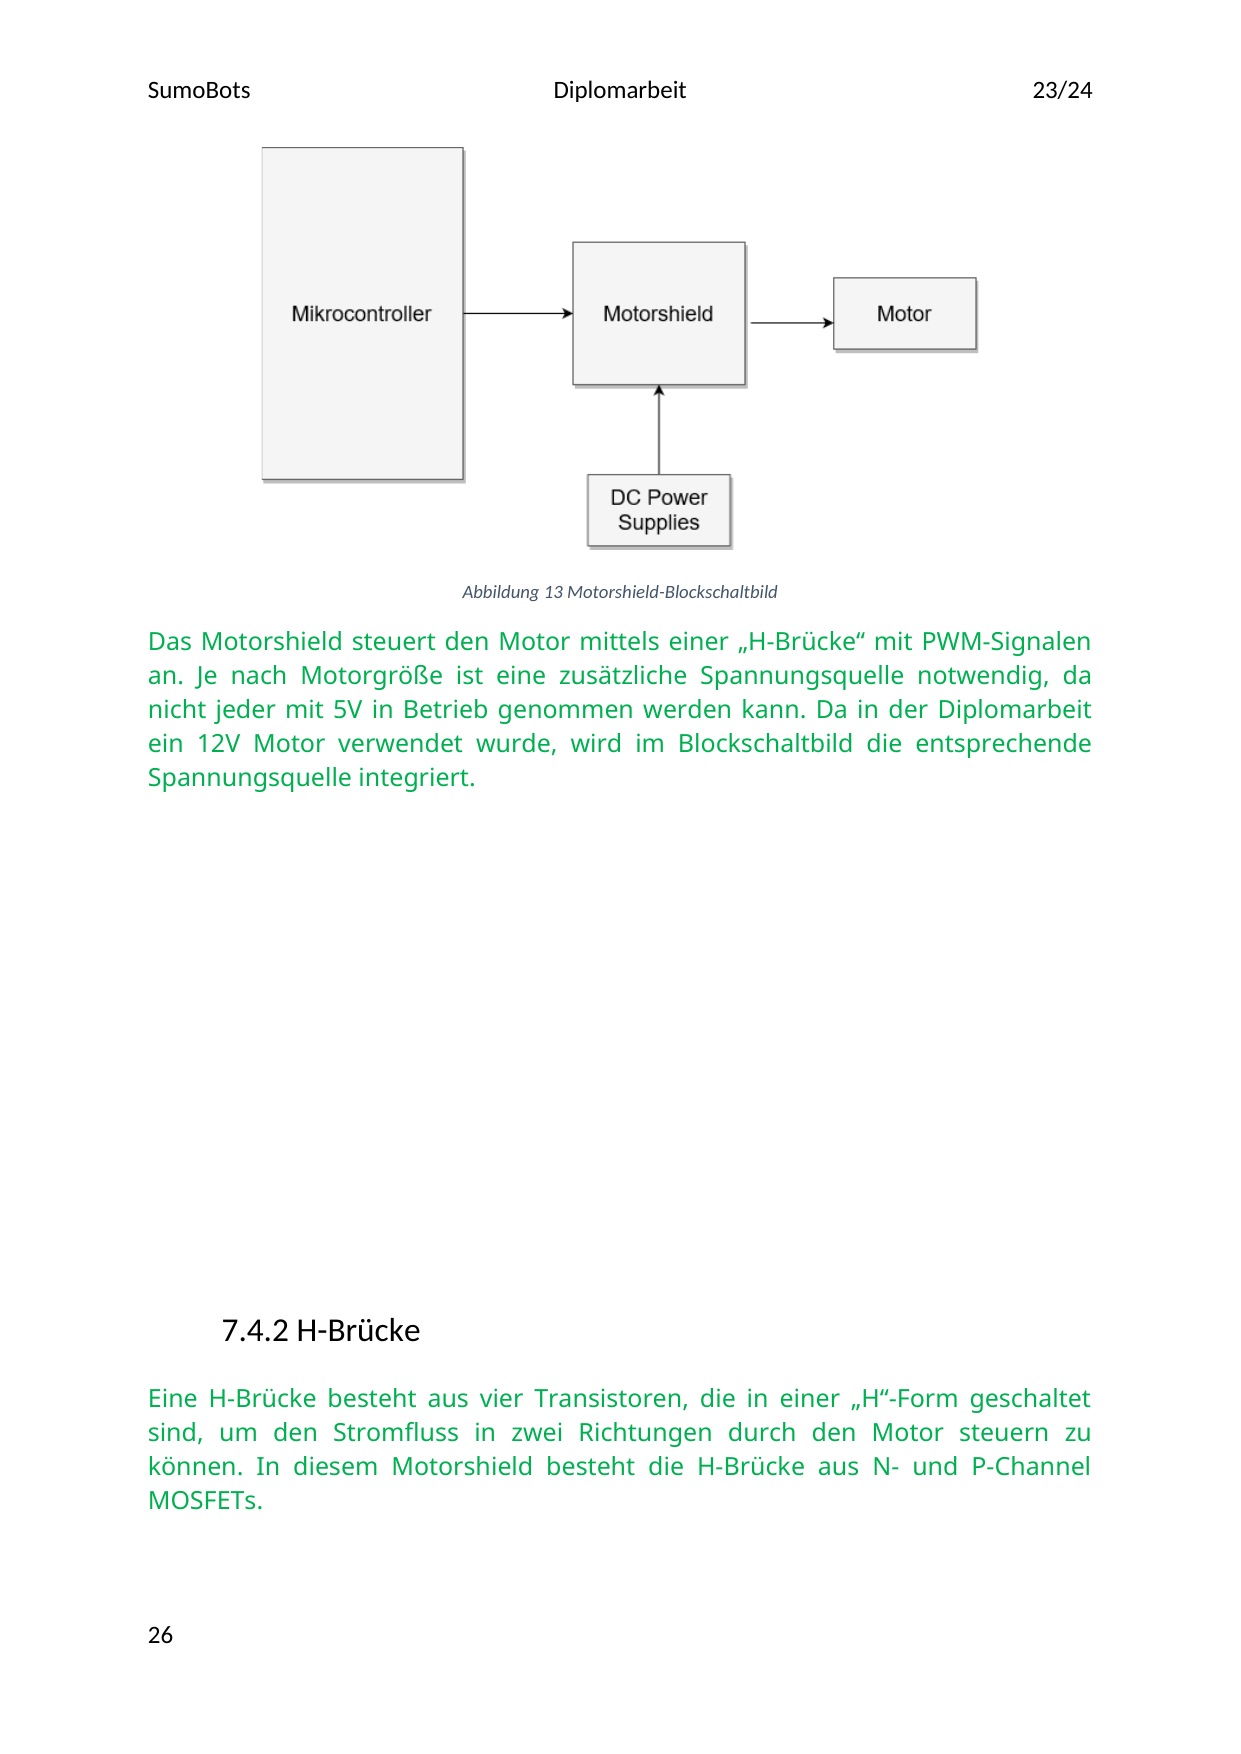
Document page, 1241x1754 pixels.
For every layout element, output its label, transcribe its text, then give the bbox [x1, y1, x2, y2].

text Eine H-Brücke besteht aus vier Transistoren, die in einer „H“-Form geschaltet sind, um den Stromfluss in zwei Richtungen durch den Motor steuern zu können. In diesem Motorshield besteht die H-Brücke aus N- und P-Channel MOSFETs. [148, 1380, 1093, 1516]
picture [261, 147, 979, 550]
text Das Motorshield steuert den Motor mittels einer „H-Brücke“ mit PWM-Signalen an. Je nach Motorgröße ist eine zusätzliche Spannungsquelle notwendig, da nicht jeder mit 5V in Betrieb genommen werden kann. Da in der Diplomarbeit ein 12V Motor verwendet wurde, wird im Blockschaltbild die entsprechende Spannungsquelle integriert. [148, 623, 1093, 794]
subtitle H-Brücke [221, 1309, 1093, 1350]
